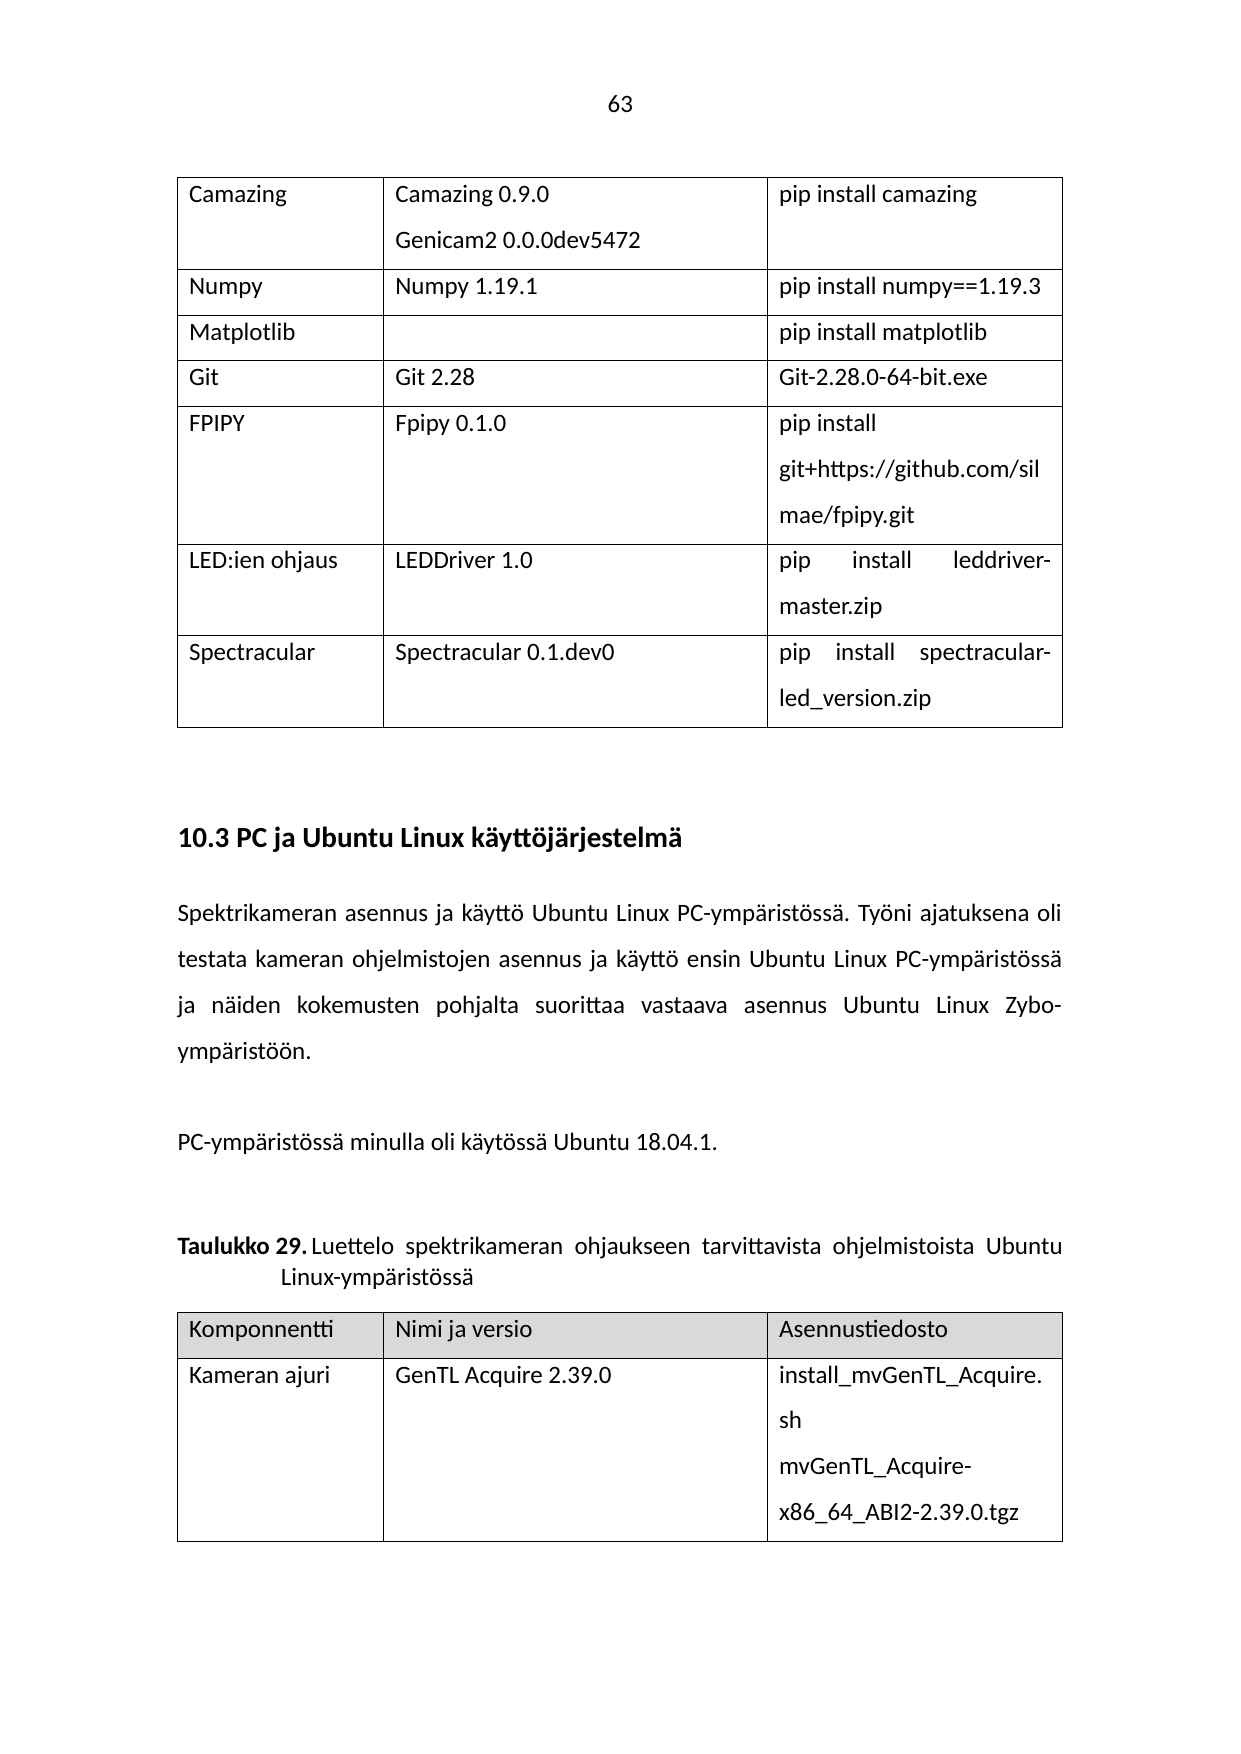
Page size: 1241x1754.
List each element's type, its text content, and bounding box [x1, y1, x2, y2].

table_cell pip install numpy==1.19.3 [768, 270, 1062, 314]
table_cell pip install spectracular-led_version.zip [768, 636, 1062, 727]
table_cell LED:ien ohjaus [178, 545, 383, 635]
table_cell Numpy 1.19.1 [384, 270, 767, 314]
table_cell LEDDriver 1.0 [384, 545, 767, 635]
text PC-ympäristössä minulla oli käytössä Ubuntu 18.04.1. [177, 1126, 1063, 1157]
table_cell Spectracular 0.1.dev0 [384, 636, 767, 727]
table_cell [384, 316, 767, 360]
table_cell Git-2.28.0-64-bit.exe [768, 361, 1062, 406]
table_cell install_mvGenTL_Acquire.sh mvGenTL_Acquire-x86_64_ABI2-2.39.0.tgz [768, 1359, 1062, 1541]
table_cell Camazing 0.9.0 Genicam2 0.0.0dev5472 [384, 178, 767, 269]
table_cell FPIPY [178, 407, 383, 543]
table_cell Matplotlib [178, 316, 383, 360]
table_cell Fpipy 0.1.0 [384, 407, 767, 543]
table_cell Camazing [178, 178, 383, 269]
table_cell GenTL Acquire 2.39.0 [384, 1359, 767, 1541]
table_cell Git [178, 361, 383, 406]
table_header Asennustiedosto [768, 1313, 1062, 1358]
text Spektrikameran asennus ja käyttö Ubuntu Linux PC-ympäristössä. Työni ajatuksena oli testata kameran ohjelmistojen asennus ja käyttö ensin Ubuntu Linux PC-ympäristössä ja näiden kokemusten pohjalta suorittaa vastaava asennus Ubuntu Linux Zybo-ympäristöön. [177, 898, 1063, 1065]
table_header Komponnentti [178, 1313, 383, 1358]
subtitle PC ja Ubuntu Linux käyttöjärjestelmä [177, 819, 1063, 855]
table_cell Kameran ajuri [178, 1359, 383, 1541]
table_cell Spectracular [178, 636, 383, 727]
table_cell Numpy [178, 270, 383, 314]
table_cell Git 2.28 [384, 361, 767, 406]
table_cell pip install camazing [768, 178, 1062, 269]
table_header Nimi ja versio [384, 1313, 767, 1358]
table_cell pip install leddriver-master.zip [768, 545, 1062, 635]
text Taulukko 29. Luettelo spektrikameran ohjaukseen tarvittavista ohjelmistoista Ubuntu Linux-ympäristössä [177, 1230, 1063, 1291]
table_cell pip install git+https://github.com/silmae/fpipy.git [768, 407, 1062, 543]
table_cell pip install matplotlib [768, 316, 1062, 360]
